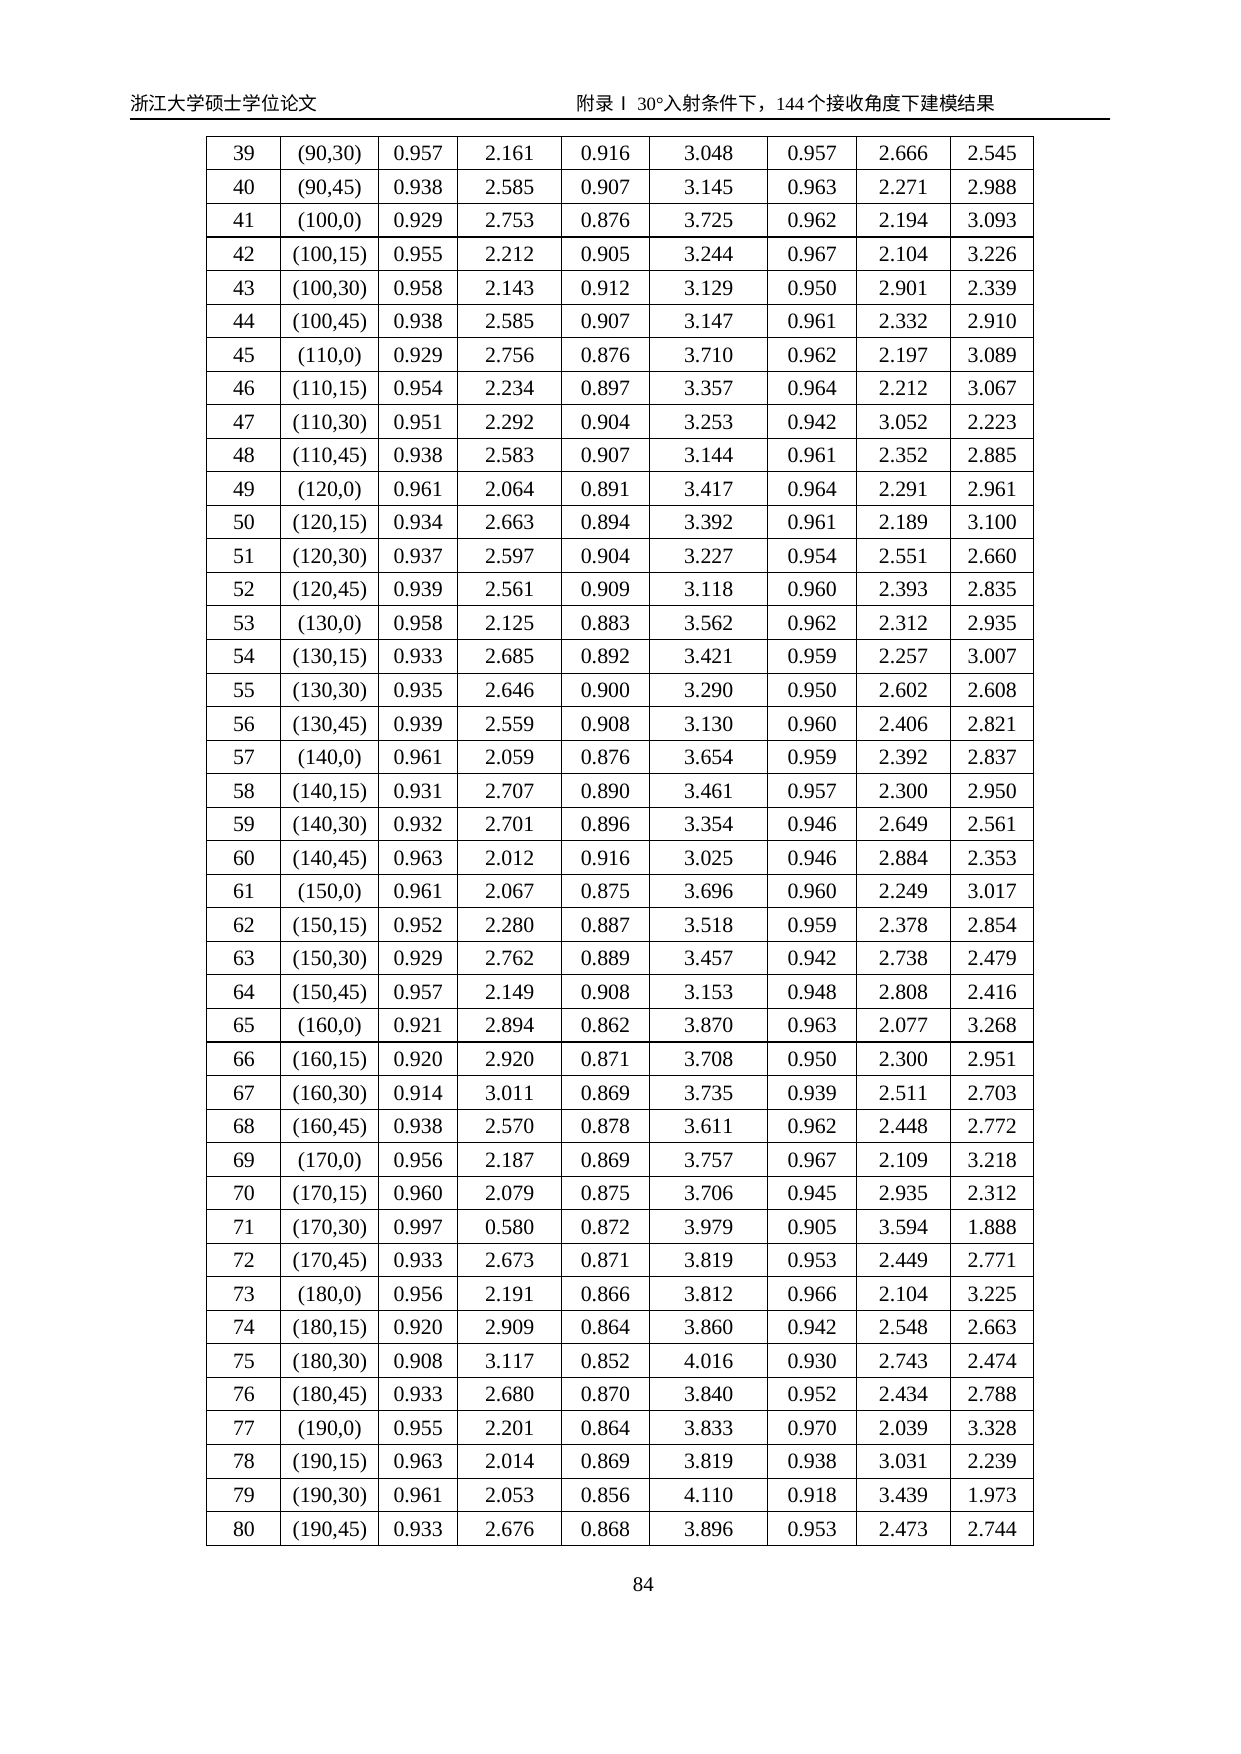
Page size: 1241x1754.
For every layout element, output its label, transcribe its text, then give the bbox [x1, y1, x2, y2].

table_cell 0.954 [379, 372, 457, 404]
table_cell 2.064 [458, 472, 561, 505]
table_cell 0.929 [379, 204, 457, 236]
table_cell (130,0) [281, 606, 378, 639]
table_cell 2.935 [951, 606, 1033, 639]
table_cell 3.708 [650, 1043, 767, 1075]
table_cell 0.961 [379, 875, 457, 907]
table_cell 0.942 [768, 1311, 856, 1343]
table_cell 0.959 [768, 741, 856, 773]
table_cell 0.956 [379, 1277, 457, 1310]
table_cell 2.649 [857, 808, 950, 840]
table_cell 3.218 [951, 1143, 1033, 1176]
table_cell 0.916 [562, 137, 649, 169]
table_cell 0.907 [562, 305, 649, 337]
table_cell 0.929 [379, 338, 457, 371]
table_cell 0.864 [562, 1411, 649, 1444]
table_cell 0.955 [379, 1411, 457, 1444]
table_cell 3.870 [650, 1009, 767, 1041]
table_cell 0.900 [562, 674, 649, 706]
table_cell 2.894 [458, 1009, 561, 1041]
table_cell 0.875 [562, 1177, 649, 1209]
table_cell 2.756 [458, 338, 561, 371]
table_cell 0.939 [379, 573, 457, 605]
table_cell 2.585 [458, 170, 561, 203]
table_cell 0.961 [379, 741, 457, 773]
table_cell 2.988 [951, 170, 1033, 203]
table_cell 0.942 [768, 942, 856, 974]
table_cell 70 [207, 1177, 280, 1209]
table_cell 0.963 [379, 1445, 457, 1477]
table_cell 50 [207, 506, 280, 538]
table_cell 3.093 [951, 204, 1033, 236]
table_cell (90,45) [281, 170, 378, 203]
table_cell 0.935 [379, 674, 457, 706]
table_cell 2.479 [951, 942, 1033, 974]
table_cell 0.876 [562, 338, 649, 371]
table_cell 52 [207, 573, 280, 605]
table_cell 0.964 [768, 372, 856, 404]
table_cell 72 [207, 1244, 280, 1276]
table_cell 0.948 [768, 975, 856, 1008]
table_cell 0.942 [768, 405, 856, 438]
table_cell 0.918 [768, 1479, 856, 1511]
table_cell 43 [207, 271, 280, 303]
table_cell (130,15) [281, 640, 378, 672]
table_cell 75 [207, 1344, 280, 1377]
table_cell (150,15) [281, 908, 378, 941]
table_cell 2.663 [458, 506, 561, 538]
table_cell 3.725 [650, 204, 767, 236]
table_cell 0.960 [768, 707, 856, 739]
table_cell 56 [207, 707, 280, 739]
table_cell (160,45) [281, 1110, 378, 1142]
table_cell 0.871 [562, 1043, 649, 1075]
table_cell 0.933 [379, 1244, 457, 1276]
table_cell 2.014 [458, 1445, 561, 1477]
table_cell 0.950 [768, 1043, 856, 1075]
table_cell 3.735 [650, 1076, 767, 1108]
table_cell 0.904 [562, 405, 649, 438]
table_cell 0.929 [379, 942, 457, 974]
table_cell 0.868 [562, 1512, 649, 1544]
table_cell 3.145 [650, 170, 767, 203]
table_cell 2.149 [458, 975, 561, 1008]
table_cell 0.962 [768, 606, 856, 639]
table_cell 3.290 [650, 674, 767, 706]
table_cell (120,30) [281, 539, 378, 572]
table_cell 2.393 [857, 573, 950, 605]
table_cell 0.909 [562, 573, 649, 605]
table_cell 0.878 [562, 1110, 649, 1142]
table_cell 0.912 [562, 271, 649, 303]
table_cell 0.580 [458, 1210, 561, 1243]
table_cell 77 [207, 1411, 280, 1444]
table_cell 51 [207, 539, 280, 572]
table_cell 0.950 [768, 674, 856, 706]
table_cell 2.416 [951, 975, 1033, 1008]
table_cell 2.680 [458, 1378, 561, 1410]
table_cell 0.958 [379, 271, 457, 303]
table_cell 0.951 [379, 405, 457, 438]
table_cell 2.189 [857, 506, 950, 538]
table_cell 2.125 [458, 606, 561, 639]
table_cell (140,30) [281, 808, 378, 840]
table_cell 2.059 [458, 741, 561, 773]
table_cell (90,30) [281, 137, 378, 169]
table_cell 2.271 [857, 170, 950, 203]
table_cell 76 [207, 1378, 280, 1410]
table_cell 0.946 [768, 808, 856, 840]
table_cell 2.109 [857, 1143, 950, 1176]
table_cell 0.945 [768, 1177, 856, 1209]
table_cell 0.957 [379, 975, 457, 1008]
table_cell 0.958 [379, 606, 457, 639]
table_cell 0.871 [562, 1244, 649, 1276]
table_cell 42 [207, 238, 280, 270]
table_cell 2.511 [857, 1076, 950, 1108]
table_cell 3.439 [857, 1479, 950, 1511]
table_cell 0.946 [768, 841, 856, 874]
table_cell 0.970 [768, 1411, 856, 1444]
table_cell 2.104 [857, 238, 950, 270]
table_cell 0.939 [768, 1076, 856, 1108]
table_cell 2.837 [951, 741, 1033, 773]
table_cell 3.227 [650, 539, 767, 572]
table_cell 3.011 [458, 1076, 561, 1108]
table_cell 0.961 [379, 1479, 457, 1511]
table_cell 1.973 [951, 1479, 1033, 1511]
table_cell 2.212 [458, 238, 561, 270]
table_cell 2.608 [951, 674, 1033, 706]
table_cell 1.888 [951, 1210, 1033, 1243]
table_cell 0.856 [562, 1479, 649, 1511]
table_cell 3.089 [951, 338, 1033, 371]
table_cell 67 [207, 1076, 280, 1108]
table_cell 2.339 [951, 271, 1033, 303]
table_cell 2.012 [458, 841, 561, 874]
table_cell 2.473 [857, 1512, 950, 1544]
table_cell 0.894 [562, 506, 649, 538]
table_cell 2.077 [857, 1009, 950, 1041]
table_cell 4.110 [650, 1479, 767, 1511]
table_cell 0.932 [379, 808, 457, 840]
table_cell 47 [207, 405, 280, 438]
table_cell 2.703 [951, 1076, 1033, 1108]
table_cell 0.905 [562, 238, 649, 270]
table_cell 3.896 [650, 1512, 767, 1544]
table_cell 2.352 [857, 439, 950, 471]
table_cell 2.201 [458, 1411, 561, 1444]
table_cell 2.291 [857, 472, 950, 505]
table_cell 2.909 [458, 1311, 561, 1343]
table_cell (150,30) [281, 942, 378, 974]
table_cell 74 [207, 1311, 280, 1343]
table_cell (120,45) [281, 573, 378, 605]
table_cell 3.118 [650, 573, 767, 605]
table_cell 0.897 [562, 372, 649, 404]
table_cell 2.772 [951, 1110, 1033, 1142]
table_cell 0.875 [562, 875, 649, 907]
table_cell 0.876 [562, 204, 649, 236]
table_cell 0.961 [379, 472, 457, 505]
table_cell 0.952 [768, 1378, 856, 1410]
table_cell 2.392 [857, 741, 950, 773]
table_cell 2.743 [857, 1344, 950, 1377]
table_cell 4.016 [650, 1344, 767, 1377]
table_cell 2.312 [857, 606, 950, 639]
table_cell 2.597 [458, 539, 561, 572]
table_cell 55 [207, 674, 280, 706]
table_cell 3.710 [650, 338, 767, 371]
table_cell 0.964 [768, 472, 856, 505]
table_cell 2.448 [857, 1110, 950, 1142]
table_cell 3.696 [650, 875, 767, 907]
table_cell 2.280 [458, 908, 561, 941]
table_cell 0.938 [379, 1110, 457, 1142]
table_cell 2.701 [458, 808, 561, 840]
table_cell 0.962 [768, 1110, 856, 1142]
table_cell 0.950 [768, 271, 856, 303]
table_cell 3.421 [650, 640, 767, 672]
table_cell 2.449 [857, 1244, 950, 1276]
table_cell 0.959 [768, 640, 856, 672]
table_cell 63 [207, 942, 280, 974]
table_cell 0.869 [562, 1445, 649, 1477]
table_cell 2.378 [857, 908, 950, 941]
table_cell 2.835 [951, 573, 1033, 605]
table_cell 3.129 [650, 271, 767, 303]
table_cell 3.244 [650, 238, 767, 270]
table_cell 3.706 [650, 1177, 767, 1209]
table_cell 2.194 [857, 204, 950, 236]
table_cell 2.910 [951, 305, 1033, 337]
table_cell (150,45) [281, 975, 378, 1008]
table_cell 3.025 [650, 841, 767, 874]
table_cell 2.212 [857, 372, 950, 404]
table_cell 3.357 [650, 372, 767, 404]
table_cell (140,15) [281, 774, 378, 807]
table_cell 0.934 [379, 506, 457, 538]
table_cell 0.953 [768, 1512, 856, 1544]
table_cell 0.938 [768, 1445, 856, 1477]
table_cell 2.660 [951, 539, 1033, 572]
table_cell (100,30) [281, 271, 378, 303]
table_cell (180,0) [281, 1277, 378, 1310]
table_cell 59 [207, 808, 280, 840]
table_cell 40 [207, 170, 280, 203]
table_cell 2.559 [458, 707, 561, 739]
table_cell 0.939 [379, 707, 457, 739]
table_cell 0.896 [562, 808, 649, 840]
table_cell 0.908 [562, 975, 649, 1008]
table_cell 2.738 [857, 942, 950, 974]
table_cell 2.961 [951, 472, 1033, 505]
table_cell (180,45) [281, 1378, 378, 1410]
table_cell 2.901 [857, 271, 950, 303]
table_cell 3.819 [650, 1445, 767, 1477]
table_cell (100,0) [281, 204, 378, 236]
table_cell 2.234 [458, 372, 561, 404]
table_cell (100,45) [281, 305, 378, 337]
table_cell 2.666 [857, 137, 950, 169]
table_cell 3.253 [650, 405, 767, 438]
table_cell 3.417 [650, 472, 767, 505]
table_cell 3.067 [951, 372, 1033, 404]
table_cell 3.757 [650, 1143, 767, 1176]
table_cell 3.594 [857, 1210, 950, 1243]
table_cell 78 [207, 1445, 280, 1477]
table_cell 2.474 [951, 1344, 1033, 1377]
table_cell 0.889 [562, 942, 649, 974]
table_cell 0.872 [562, 1210, 649, 1243]
table_cell 0.864 [562, 1311, 649, 1343]
table_cell 3.031 [857, 1445, 950, 1477]
table_cell (180,30) [281, 1344, 378, 1377]
table_cell 0.870 [562, 1378, 649, 1410]
table_cell (120,15) [281, 506, 378, 538]
table_cell 3.611 [650, 1110, 767, 1142]
table_cell 64 [207, 975, 280, 1008]
table_cell 2.762 [458, 942, 561, 974]
table_cell (140,45) [281, 841, 378, 874]
table_cell 2.744 [951, 1512, 1033, 1544]
table_cell 41 [207, 204, 280, 236]
table_cell 2.583 [458, 439, 561, 471]
table_cell 2.406 [857, 707, 950, 739]
table_cell 0.887 [562, 908, 649, 941]
table_cell 0.930 [768, 1344, 856, 1377]
table_cell 0.961 [768, 305, 856, 337]
table_cell 2.585 [458, 305, 561, 337]
table_cell 2.039 [857, 1411, 950, 1444]
table_cell (120,0) [281, 472, 378, 505]
table_cell (190,45) [281, 1512, 378, 1544]
table_cell 3.354 [650, 808, 767, 840]
table_cell 3.328 [951, 1411, 1033, 1444]
table_cell 0.960 [768, 573, 856, 605]
table_cell 0.952 [379, 908, 457, 941]
table_cell 0.956 [379, 1143, 457, 1176]
table_cell 2.561 [951, 808, 1033, 840]
table_cell 2.935 [857, 1177, 950, 1209]
table_cell 0.908 [379, 1344, 457, 1377]
table_cell 0.957 [379, 137, 457, 169]
table_cell 3.461 [650, 774, 767, 807]
table_cell 0.966 [768, 1277, 856, 1310]
table_cell 58 [207, 774, 280, 807]
table_cell 0.933 [379, 640, 457, 672]
table_cell 3.812 [650, 1277, 767, 1310]
table_cell 0.876 [562, 741, 649, 773]
table_cell 0.953 [768, 1244, 856, 1276]
table_cell 65 [207, 1009, 280, 1041]
table_cell 3.979 [650, 1210, 767, 1243]
table_cell 2.239 [951, 1445, 1033, 1477]
table_cell 0.931 [379, 774, 457, 807]
table_cell 2.788 [951, 1378, 1033, 1410]
table_cell (100,15) [281, 238, 378, 270]
table_cell 2.079 [458, 1177, 561, 1209]
table_cell 0.933 [379, 1378, 457, 1410]
table_cell 2.067 [458, 875, 561, 907]
table_cell 2.707 [458, 774, 561, 807]
table_cell 0.890 [562, 774, 649, 807]
table_cell 2.753 [458, 204, 561, 236]
table_cell 2.884 [857, 841, 950, 874]
table_cell 0.905 [768, 1210, 856, 1243]
table_cell 2.551 [857, 539, 950, 572]
table_cell (160,0) [281, 1009, 378, 1041]
table_cell 3.117 [458, 1344, 561, 1377]
table_cell 0.938 [379, 439, 457, 471]
table_cell (110,30) [281, 405, 378, 438]
table_cell 2.561 [458, 573, 561, 605]
table_cell 3.007 [951, 640, 1033, 672]
table_cell 0.963 [768, 170, 856, 203]
table_cell (190,0) [281, 1411, 378, 1444]
table_cell 0.954 [768, 539, 856, 572]
table_cell 2.353 [951, 841, 1033, 874]
table_cell 0.957 [768, 137, 856, 169]
table_cell 0.960 [768, 875, 856, 907]
table_cell 73 [207, 1277, 280, 1310]
table_cell 60 [207, 841, 280, 874]
table_cell 2.950 [951, 774, 1033, 807]
table_cell 0.955 [379, 238, 457, 270]
table_cell 0.852 [562, 1344, 649, 1377]
table_cell 2.821 [951, 707, 1033, 739]
table_cell 3.654 [650, 741, 767, 773]
table_cell 2.104 [857, 1277, 950, 1310]
table_cell 0.904 [562, 539, 649, 572]
table_cell 66 [207, 1043, 280, 1075]
table_cell 54 [207, 640, 280, 672]
table_cell 49 [207, 472, 280, 505]
table_cell 0.960 [379, 1177, 457, 1209]
table_cell 2.602 [857, 674, 950, 706]
table_cell 0.997 [379, 1210, 457, 1243]
table_cell 2.808 [857, 975, 950, 1008]
table_cell 0.866 [562, 1277, 649, 1310]
table_cell 0.869 [562, 1076, 649, 1108]
table_cell 3.225 [951, 1277, 1033, 1310]
table_cell 0.907 [562, 170, 649, 203]
table_cell 2.685 [458, 640, 561, 672]
table_cell 39 [207, 137, 280, 169]
table_cell 2.663 [951, 1311, 1033, 1343]
table_cell 3.130 [650, 707, 767, 739]
table_cell 0.883 [562, 606, 649, 639]
table_cell 0.957 [768, 774, 856, 807]
table_cell 3.562 [650, 606, 767, 639]
table_cell 0.869 [562, 1143, 649, 1176]
table_cell 0.907 [562, 439, 649, 471]
table_cell 2.434 [857, 1378, 950, 1410]
table_cell 2.191 [458, 1277, 561, 1310]
table_cell 0.916 [562, 841, 649, 874]
table_cell 0.962 [768, 204, 856, 236]
table_cell 0.892 [562, 640, 649, 672]
table_cell 0.862 [562, 1009, 649, 1041]
table_cell 69 [207, 1143, 280, 1176]
table_cell 3.840 [650, 1378, 767, 1410]
table_cell 0.938 [379, 170, 457, 203]
table_cell 2.548 [857, 1311, 950, 1343]
table_cell 2.676 [458, 1512, 561, 1544]
table_cell 2.570 [458, 1110, 561, 1142]
table_cell 0.920 [379, 1311, 457, 1343]
table_cell 48 [207, 439, 280, 471]
table_cell 2.249 [857, 875, 950, 907]
table_cell 0.961 [768, 506, 856, 538]
table_cell 2.197 [857, 338, 950, 371]
table_cell (170,15) [281, 1177, 378, 1209]
table_cell 0.891 [562, 472, 649, 505]
table_cell 2.854 [951, 908, 1033, 941]
table_cell 79 [207, 1479, 280, 1511]
table_cell 0.967 [768, 238, 856, 270]
table_cell 53 [207, 606, 280, 639]
table_cell 44 [207, 305, 280, 337]
table_cell 2.646 [458, 674, 561, 706]
table_cell 3.100 [951, 506, 1033, 538]
table_cell 0.962 [768, 338, 856, 371]
table_cell 3.048 [650, 137, 767, 169]
table_cell (110,15) [281, 372, 378, 404]
table_cell 3.268 [951, 1009, 1033, 1041]
table_cell (190,30) [281, 1479, 378, 1511]
table_cell (170,0) [281, 1143, 378, 1176]
table_cell 45 [207, 338, 280, 371]
table_cell 46 [207, 372, 280, 404]
table_cell (130,30) [281, 674, 378, 706]
table_cell 2.332 [857, 305, 950, 337]
table_cell 3.457 [650, 942, 767, 974]
table_cell 2.187 [458, 1143, 561, 1176]
table_cell 2.920 [458, 1043, 561, 1075]
table_cell (160,30) [281, 1076, 378, 1108]
table_cell 3.052 [857, 405, 950, 438]
table_cell (170,45) [281, 1244, 378, 1276]
table_cell 3.147 [650, 305, 767, 337]
table_cell 0.959 [768, 908, 856, 941]
table_cell (140,0) [281, 741, 378, 773]
table_cell (160,15) [281, 1043, 378, 1075]
table_cell 0.921 [379, 1009, 457, 1041]
table_cell 62 [207, 908, 280, 941]
table_cell 0.937 [379, 539, 457, 572]
table_cell 0.963 [379, 841, 457, 874]
table_cell (110,45) [281, 439, 378, 471]
table_cell 2.885 [951, 439, 1033, 471]
table_cell 0.938 [379, 305, 457, 337]
table_cell 2.300 [857, 774, 950, 807]
table_cell 2.143 [458, 271, 561, 303]
table_cell 3.860 [650, 1311, 767, 1343]
table_cell 0.933 [379, 1512, 457, 1544]
table_cell 3.518 [650, 908, 767, 941]
table_cell (130,45) [281, 707, 378, 739]
table_cell 0.961 [768, 439, 856, 471]
table_cell 3.144 [650, 439, 767, 471]
table_cell (110,0) [281, 338, 378, 371]
table_cell 2.300 [857, 1043, 950, 1075]
table_cell 3.392 [650, 506, 767, 538]
table_cell 0.967 [768, 1143, 856, 1176]
table_cell 2.673 [458, 1244, 561, 1276]
table_cell 2.545 [951, 137, 1033, 169]
table_cell 3.819 [650, 1244, 767, 1276]
table_cell (150,0) [281, 875, 378, 907]
table_cell 2.292 [458, 405, 561, 438]
table_cell (190,15) [281, 1445, 378, 1477]
table_cell 0.920 [379, 1043, 457, 1075]
table_cell 2.771 [951, 1244, 1033, 1276]
table_cell 2.053 [458, 1479, 561, 1511]
table_cell 0.908 [562, 707, 649, 739]
table_cell 2.161 [458, 137, 561, 169]
table_cell 68 [207, 1110, 280, 1142]
table_cell 2.951 [951, 1043, 1033, 1075]
table_cell 0.963 [768, 1009, 856, 1041]
table_cell 3.833 [650, 1411, 767, 1444]
table_cell 57 [207, 741, 280, 773]
table_cell 3.226 [951, 238, 1033, 270]
table_cell 3.153 [650, 975, 767, 1008]
table_cell (170,30) [281, 1210, 378, 1243]
table_cell 80 [207, 1512, 280, 1544]
table_cell 61 [207, 875, 280, 907]
table_cell 2.257 [857, 640, 950, 672]
table_cell 2.223 [951, 405, 1033, 438]
table_cell (180,15) [281, 1311, 378, 1343]
table_cell 2.312 [951, 1177, 1033, 1209]
table_cell 3.017 [951, 875, 1033, 907]
table_cell 0.914 [379, 1076, 457, 1108]
table_cell 71 [207, 1210, 280, 1243]
